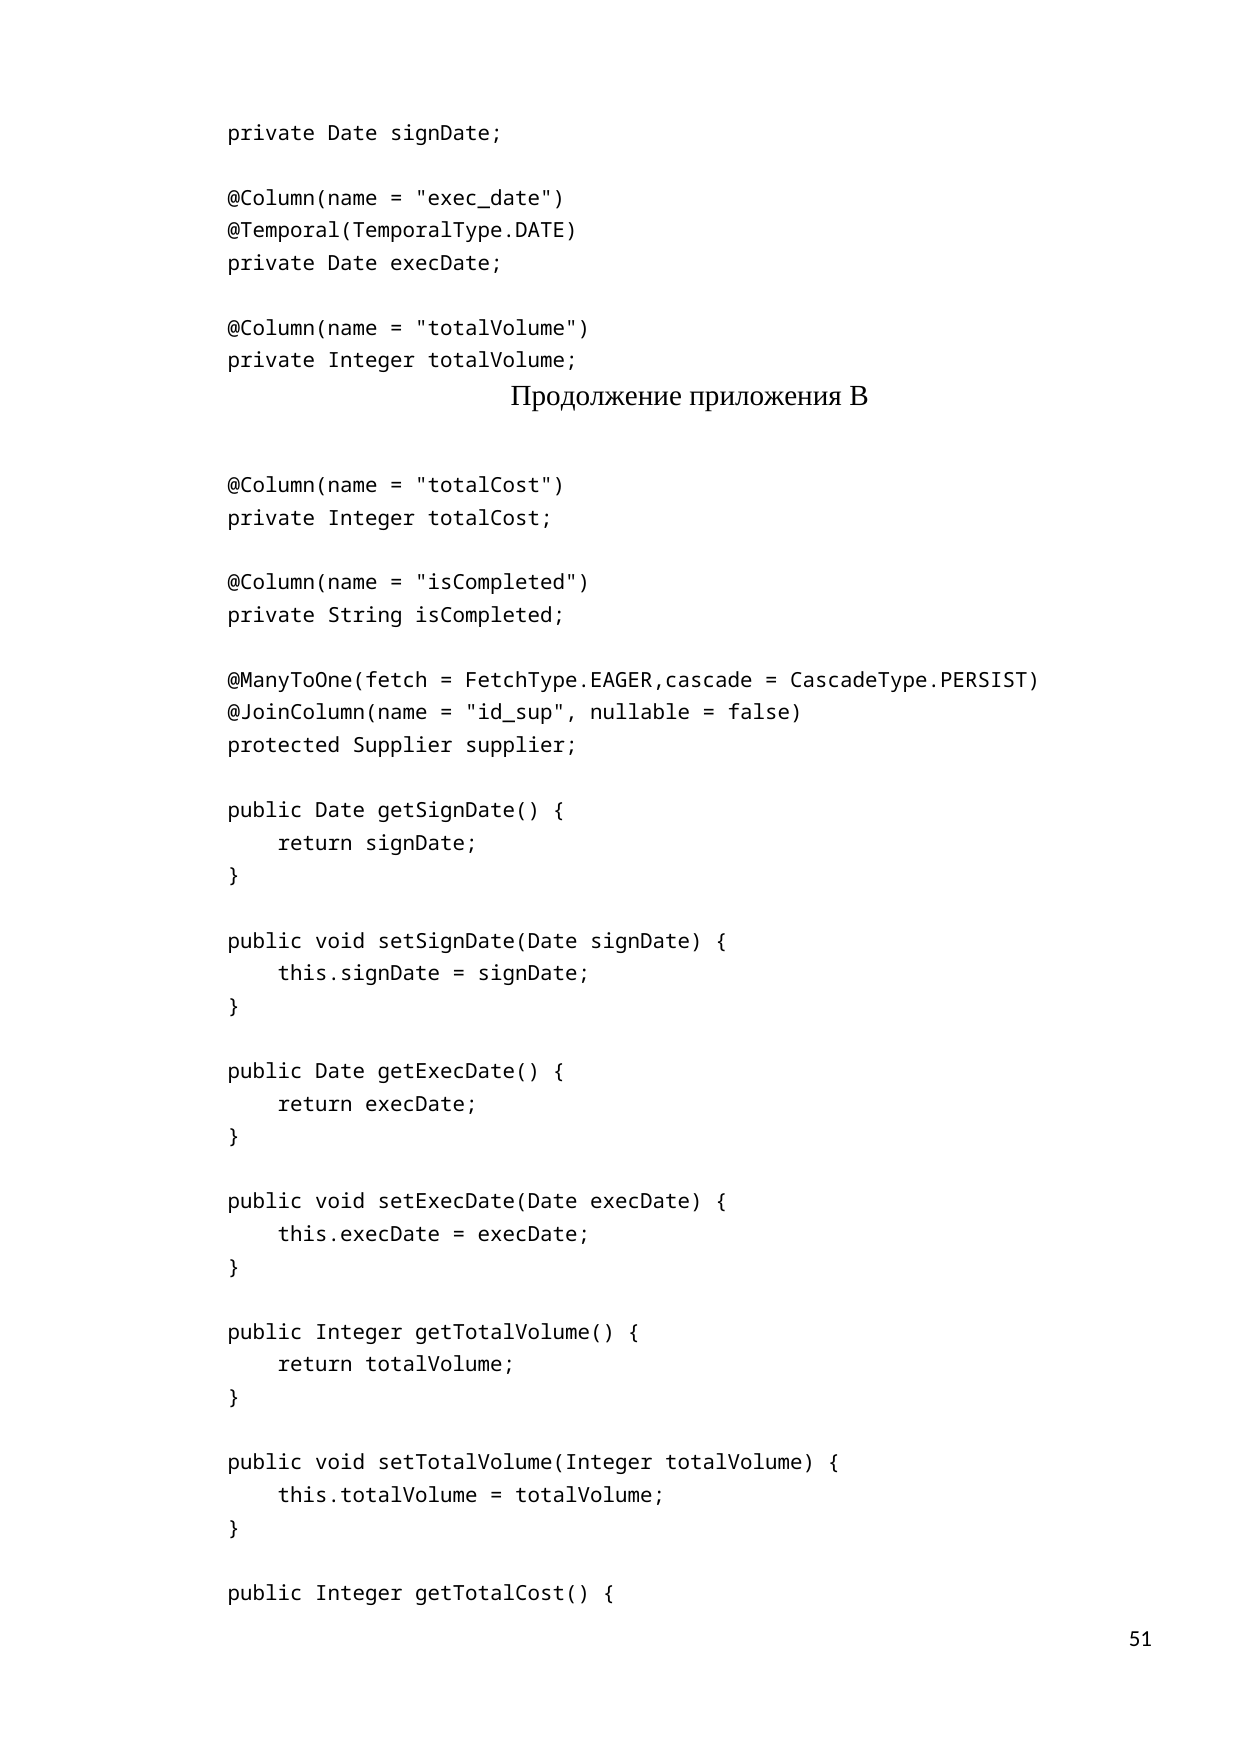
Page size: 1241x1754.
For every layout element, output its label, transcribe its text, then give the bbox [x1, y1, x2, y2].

text public void setTotalVolume(Integer totalVolume) { [177, 1447, 1152, 1476]
text private Integer totalCost; [177, 503, 1152, 531]
text private Date execDate; [177, 248, 1152, 277]
text private Date signDate; [177, 118, 1152, 147]
text this.signDate = signDate; [177, 958, 1152, 987]
text Продолжение приложения В [177, 378, 1152, 412]
text } [177, 1382, 1152, 1411]
text @Column(name = "exec_date") [177, 183, 1152, 211]
text protected Supplier supplier; [177, 730, 1152, 758]
text return totalVolume; [177, 1349, 1152, 1378]
text this.totalVolume = totalVolume; [177, 1480, 1152, 1508]
text public Date getExecDate() { [177, 1056, 1152, 1084]
text return execDate; [177, 1089, 1152, 1117]
text @Column(name = "totalCost") [177, 470, 1152, 498]
text @Temporal(TemporalType.DATE) [177, 216, 1152, 244]
text @JoinColumn(name = "id_sup", nullable = false) [177, 697, 1152, 726]
text private Integer totalVolume; [177, 346, 1152, 374]
text this.execDate = execDate; [177, 1219, 1152, 1248]
text public Integer getTotalCost() { [177, 1578, 1152, 1606]
text } [177, 991, 1152, 1019]
text } [177, 1121, 1152, 1150]
text } [177, 1513, 1152, 1541]
text return signDate; [177, 828, 1152, 856]
text } [177, 861, 1152, 889]
text } [177, 1252, 1152, 1280]
text @Column(name = "totalVolume") [177, 313, 1152, 341]
text @ManyToOne(fetch = FetchType.EAGER,cascade = CascadeType.PERSIST) [177, 665, 1152, 693]
text public void setExecDate(Date execDate) { [177, 1187, 1152, 1215]
text public Date getSignDate() { [177, 795, 1152, 824]
text @Column(name = "isCompleted") [177, 567, 1152, 596]
text public void setSignDate(Date signDate) { [177, 926, 1152, 954]
text public Integer getTotalVolume() { [177, 1317, 1152, 1345]
text private String isCompleted; [177, 600, 1152, 628]
